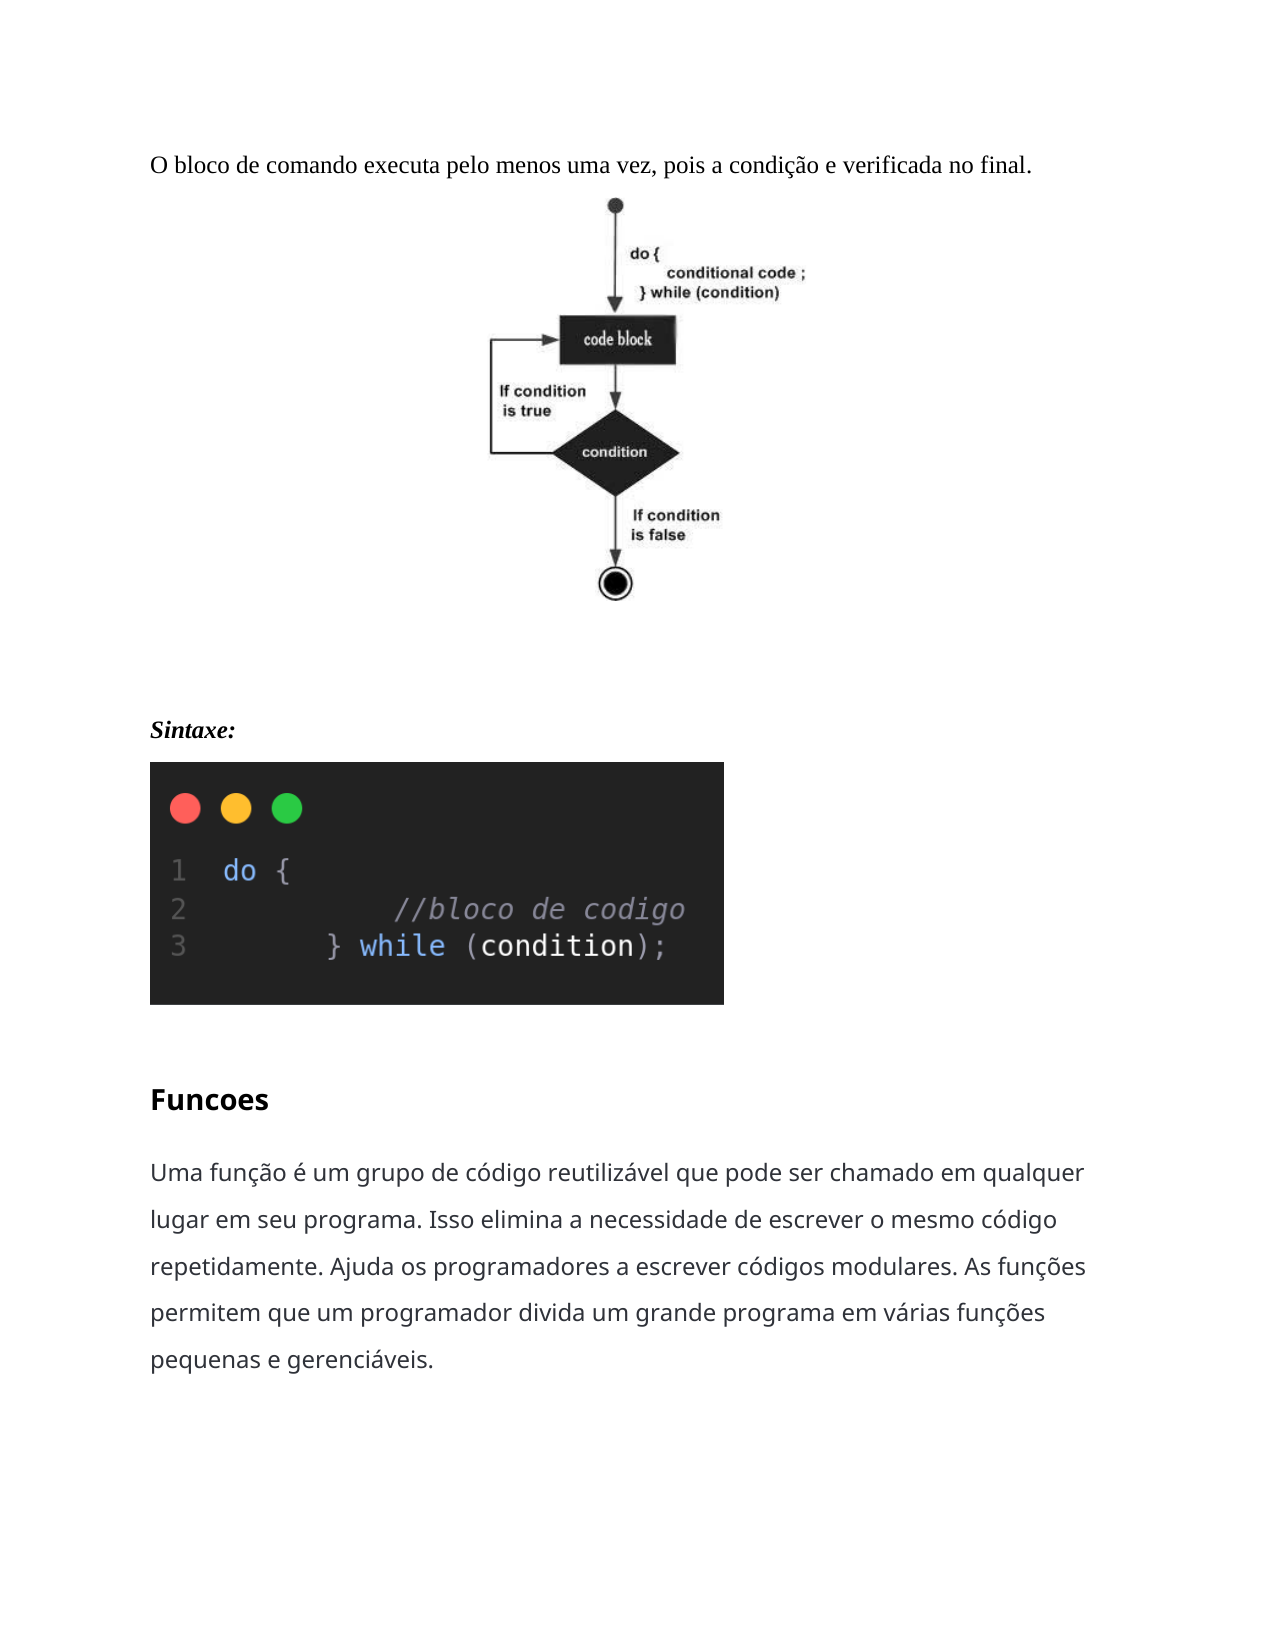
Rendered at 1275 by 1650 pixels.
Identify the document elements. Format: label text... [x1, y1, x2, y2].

text Funcoes [150, 1079, 1125, 1119]
text Uma função é um grupo de código reutilizável que pode ser chamado em qualquer lugar em seu programa. Isso elimina a necessidade de escrever o mesmo código repetidamente. Ajuda os programadores a escrever códigos modulares. As funções permitem que um programador divida um grande programa em várias funções pequenas e gerenciáveis. [150, 1141, 1125, 1376]
text O bloco de comando executa pelo menos uma vez, pois a condição e verificada no final. [150, 150, 1125, 179]
picture [150, 762, 724, 1005]
text Sintaxe: [150, 715, 1125, 744]
picture [468, 197, 807, 601]
